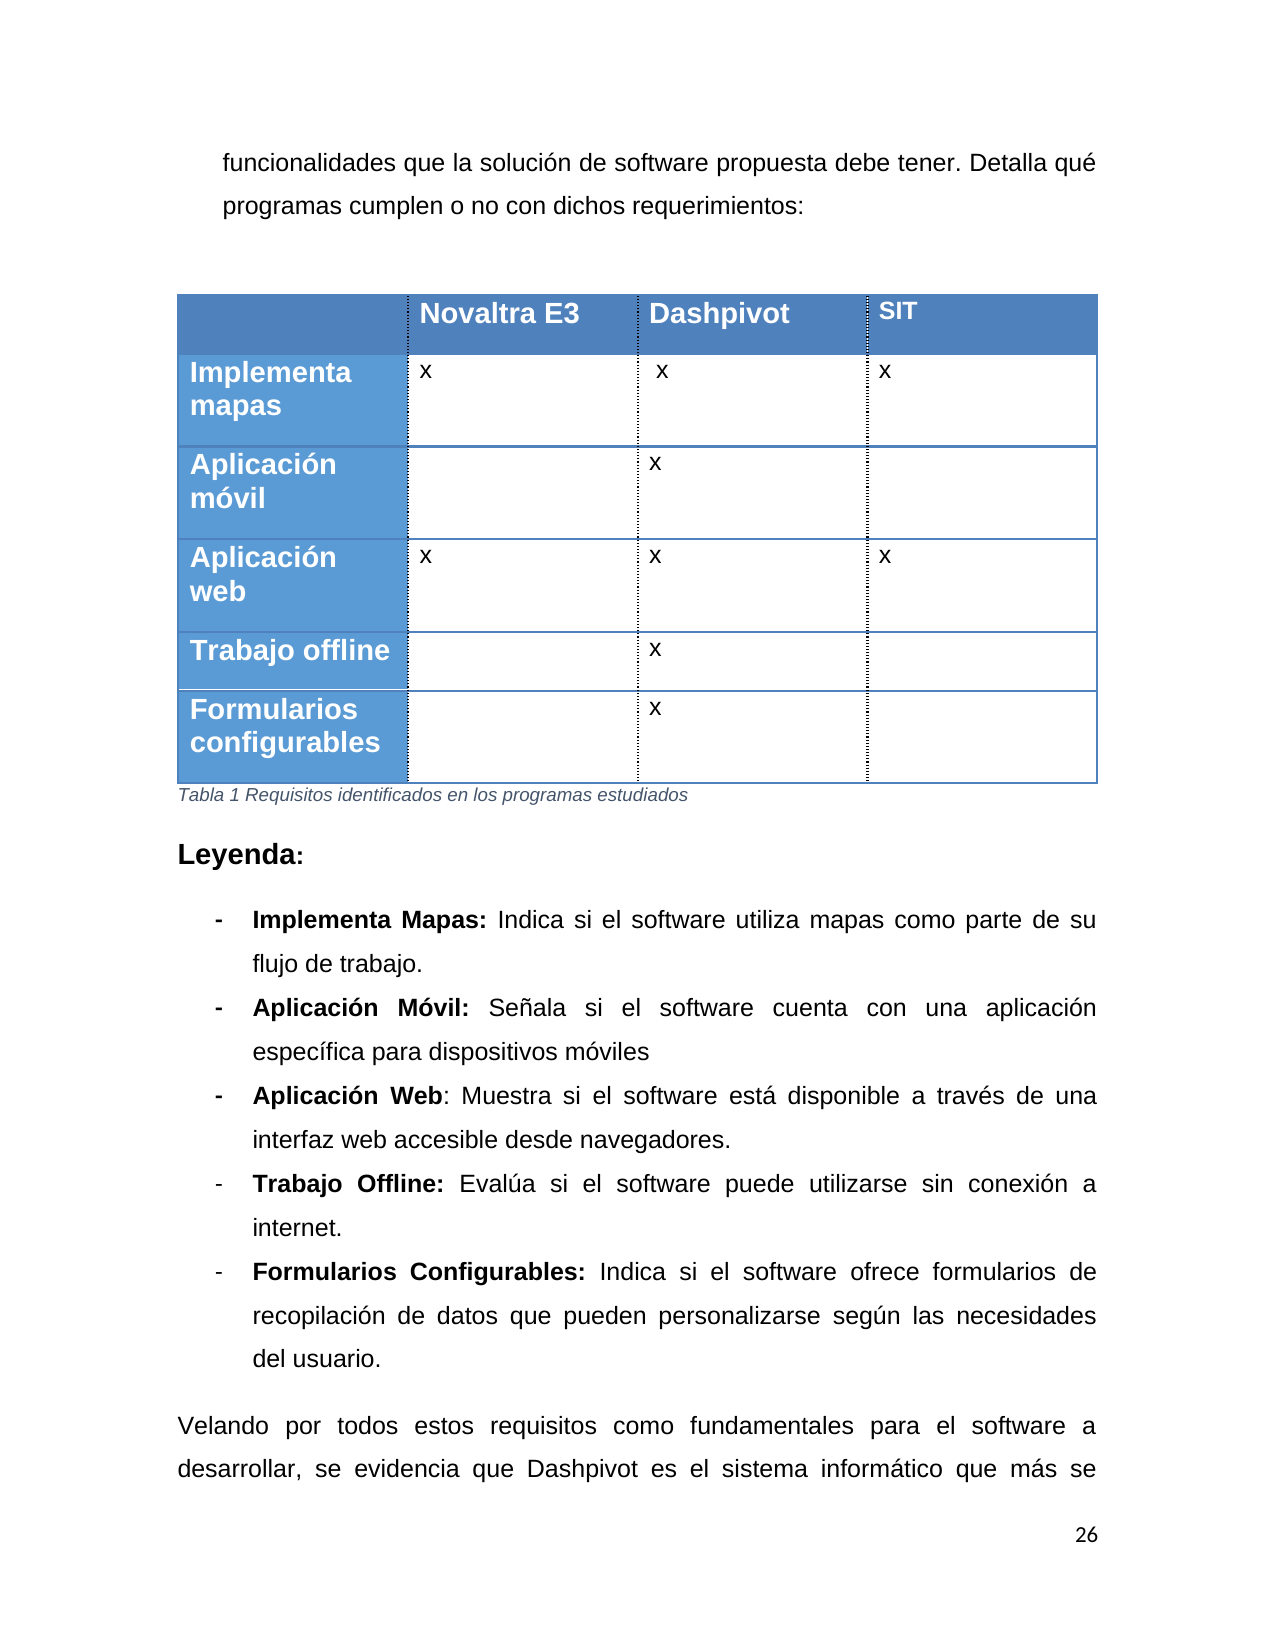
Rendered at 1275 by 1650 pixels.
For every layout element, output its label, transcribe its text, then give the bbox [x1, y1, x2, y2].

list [222, 148, 1098, 219]
list Trabajo Offline: Evalúa si el software puede utilizarse sin conexión a internet. [215, 1168, 1098, 1242]
table_cell Formularios configurables [179, 692, 408, 782]
table_cell [868, 633, 1096, 689]
list Implementa Mapas: Indica si el software utiliza mapas como parte de su flujo de trabajo. [215, 904, 1098, 978]
table_cell x [868, 540, 1096, 631]
text Leyenda: [177, 837, 1098, 871]
list Aplicación Web: Muestra si el software está disponible a través de una interfaz web accesible desde navegadores. [215, 1080, 1098, 1154]
table_cell Aplicación web [179, 540, 408, 631]
table_cell Trabajo offline [179, 633, 408, 689]
table_cell x [408, 540, 638, 631]
table_header Dashpivot [638, 296, 867, 353]
list Aplicación Móvil: Señala si el software cuenta con una aplicación específica para dispositivos móviles [215, 992, 1098, 1066]
table_cell x [638, 355, 867, 445]
table_cell x [868, 355, 1096, 445]
table_cell [868, 448, 1096, 538]
list Formularios Configurables: Indica si el software ofrece formularios de recopilación de datos que pueden personalizarse según las necesidades del usuario. [215, 1256, 1098, 1373]
table_cell [408, 448, 638, 538]
table_cell x [638, 692, 867, 782]
table_cell x [638, 633, 867, 689]
table_cell Implementa mapas [179, 355, 408, 445]
table_cell [408, 633, 638, 689]
text Tabla 1 Requisitos identificados en los programas estudiados [177, 784, 1098, 806]
table_cell [408, 692, 638, 782]
table_cell x [638, 540, 867, 631]
table_cell x [638, 448, 867, 538]
table_header [179, 296, 408, 353]
table_header Novaltra E3 [408, 296, 638, 353]
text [177, 1411, 1098, 1483]
table_cell [868, 692, 1096, 782]
table_header SIT [868, 296, 1096, 353]
table_cell x [408, 355, 638, 445]
table_cell Aplicación móvil [179, 448, 408, 538]
